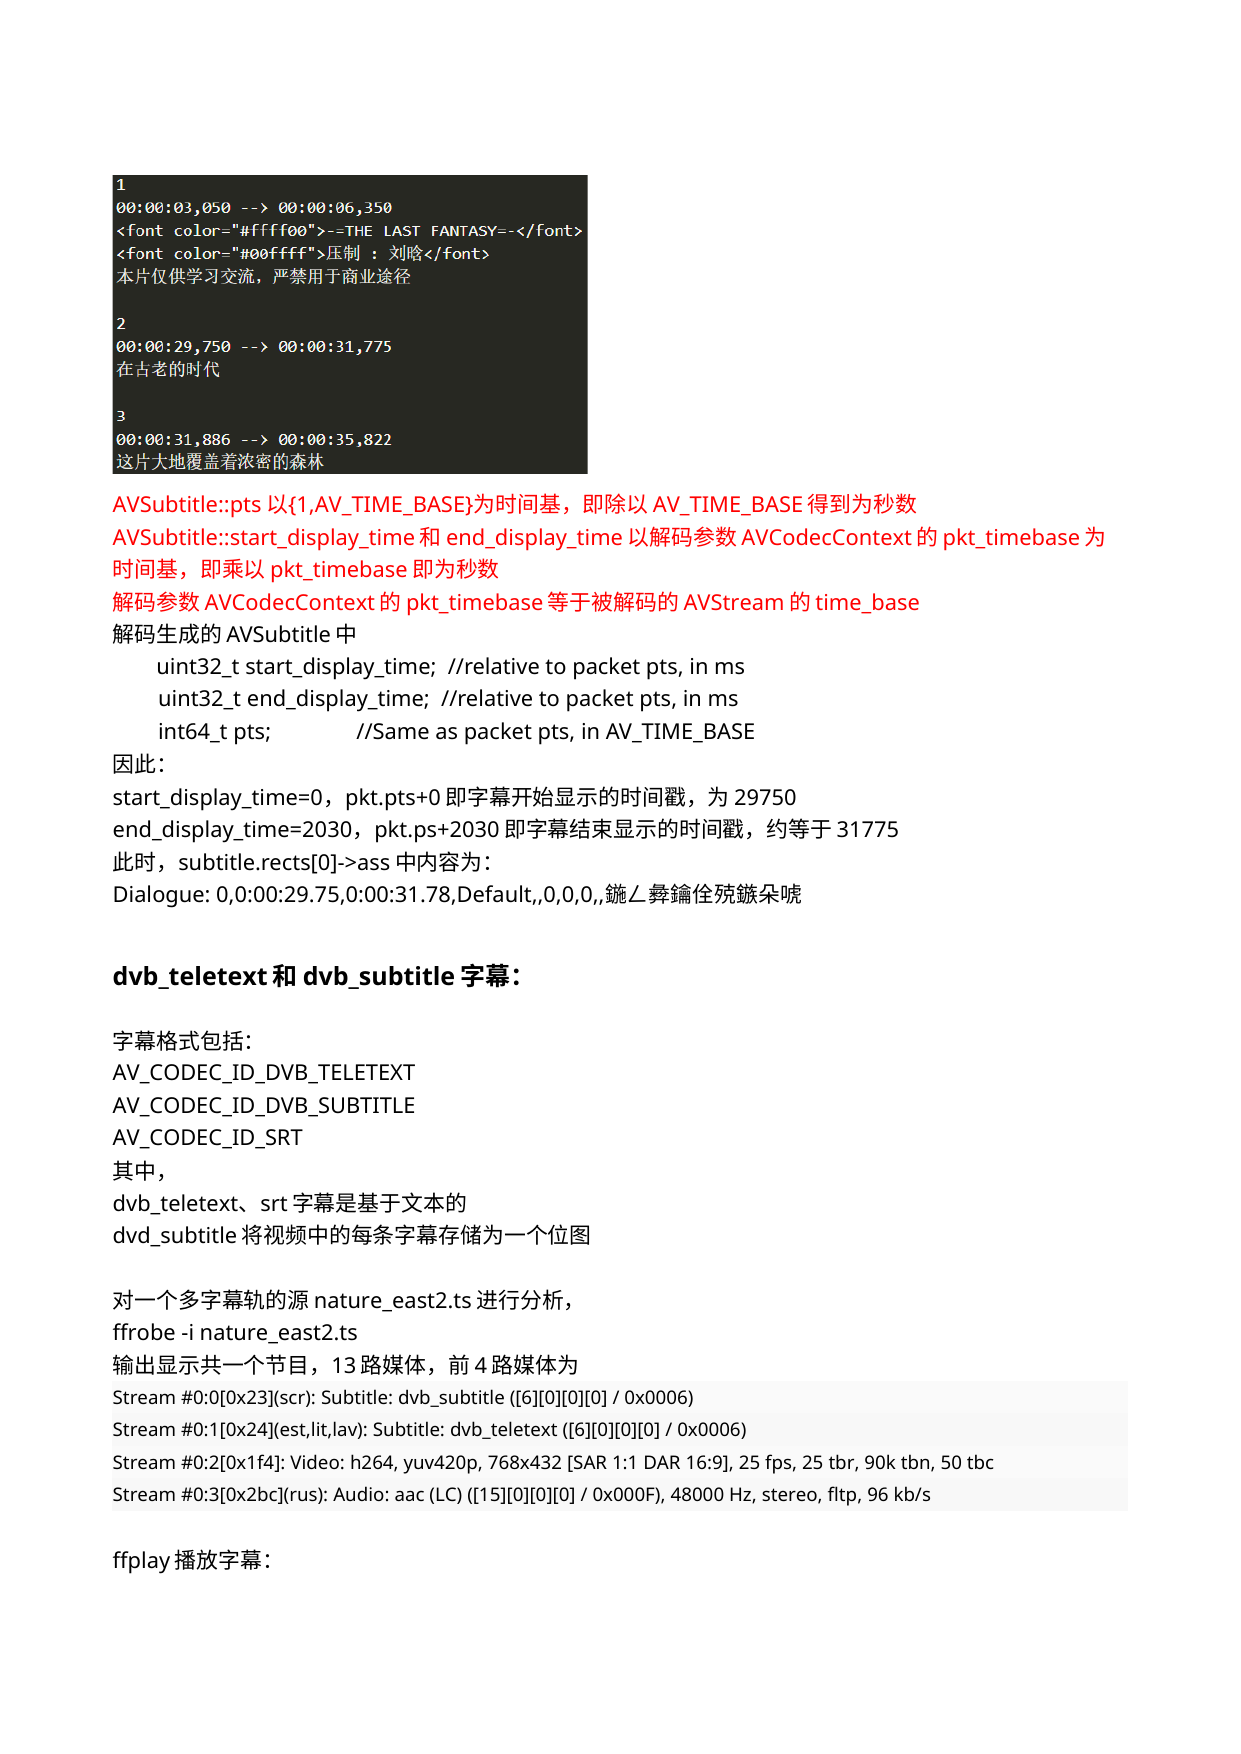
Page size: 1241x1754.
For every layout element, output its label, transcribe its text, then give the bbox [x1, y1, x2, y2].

text 输出显示共一个节目，13路媒体，前4路媒体为 [112, 1348, 1128, 1381]
text dvb_teletext和dvb_subtitle字幕： [112, 942, 1128, 1007]
text 对一个多字幕轨的源nature_east2.ts进行分析， [112, 1283, 1128, 1316]
text AVSubtitle::pts以{1,AV_TIME_BASE}为时间基，即除以AV_TIME_BASE得到为秒数 [112, 487, 1128, 519]
text Dialogue: 0,0:00:29.75,0:00:31.78,Default,,0,0,0,,鍦ㄥ彜鑰佺殑鏃朵唬 [112, 877, 1128, 909]
text 解码参数AVCodecContext的pkt_timebase等于被解码的AVStream的time_base [112, 584, 1128, 617]
text end_display_time=2030，pkt.ps+2030即字幕结束显示的时间戳，约等于31775 [112, 812, 1128, 844]
text AVSubtitle::start_display_time和end_display_time以解码参数AVCodecContext的pkt_timebase为时间基，即乘以pkt_timebase即为秒数 [112, 519, 1128, 584]
picture [112, 175, 588, 474]
text 因此： [112, 747, 1128, 779]
text 此时，subtitle.rects[0]->ass中内容为： [112, 844, 1128, 877]
text start_display_time=0，pkt.pts+0即字幕开始显示的时间戳，为29750 [112, 779, 1128, 812]
text Stream #0:1[0x24](est,lit,lav): Subtitle: dvb_teletext ([6][0][0][0] / 0x0006) [112, 1413, 1128, 1446]
text Stream #0:3[0x2bc](rus): Audio: aac (LC) ([15][0][0][0] / 0x000F), 48000 Hz, stereo, fltp, 96 kb/s [112, 1478, 1128, 1511]
text 解码生成的AVSubtitle中 [112, 617, 1128, 649]
text Stream #0:2[0x1f4]: Video: h264, yuv420p, 768x432 [SAR 1:1 DAR 16:9], 25 fps, 25 tbr, 90k tbn, 50 tbc [112, 1446, 1128, 1478]
text uint32_t start_display_time; //relative to packet pts, in ms [112, 649, 1128, 682]
text ffrobe -i nature_east2.ts [112, 1316, 1128, 1348]
text uint32_t end_display_time; //relative to packet pts, in ms [112, 682, 1128, 714]
text AV_CODEC_ID_DVB_TELETEXT [112, 1056, 1128, 1088]
text dvd_subtitle将视频中的每条字幕存储为一个位图 [112, 1218, 1128, 1251]
text Stream #0:0[0x23](scr): Subtitle: dvb_subtitle ([6][0][0][0] / 0x0006) [112, 1381, 1128, 1413]
text ffplay播放字幕： [112, 1543, 1128, 1576]
text 字幕格式包括： [112, 1023, 1128, 1056]
text AV_CODEC_ID_SRT [112, 1121, 1128, 1153]
text 其中， [112, 1153, 1128, 1186]
text int64_t pts; //Same as packet pts, in AV_TIME_BASE [112, 714, 1128, 747]
text dvb_teletext、srt字幕是基于文本的 [112, 1186, 1128, 1218]
text AV_CODEC_ID_DVB_SUBTITLE [112, 1088, 1128, 1121]
